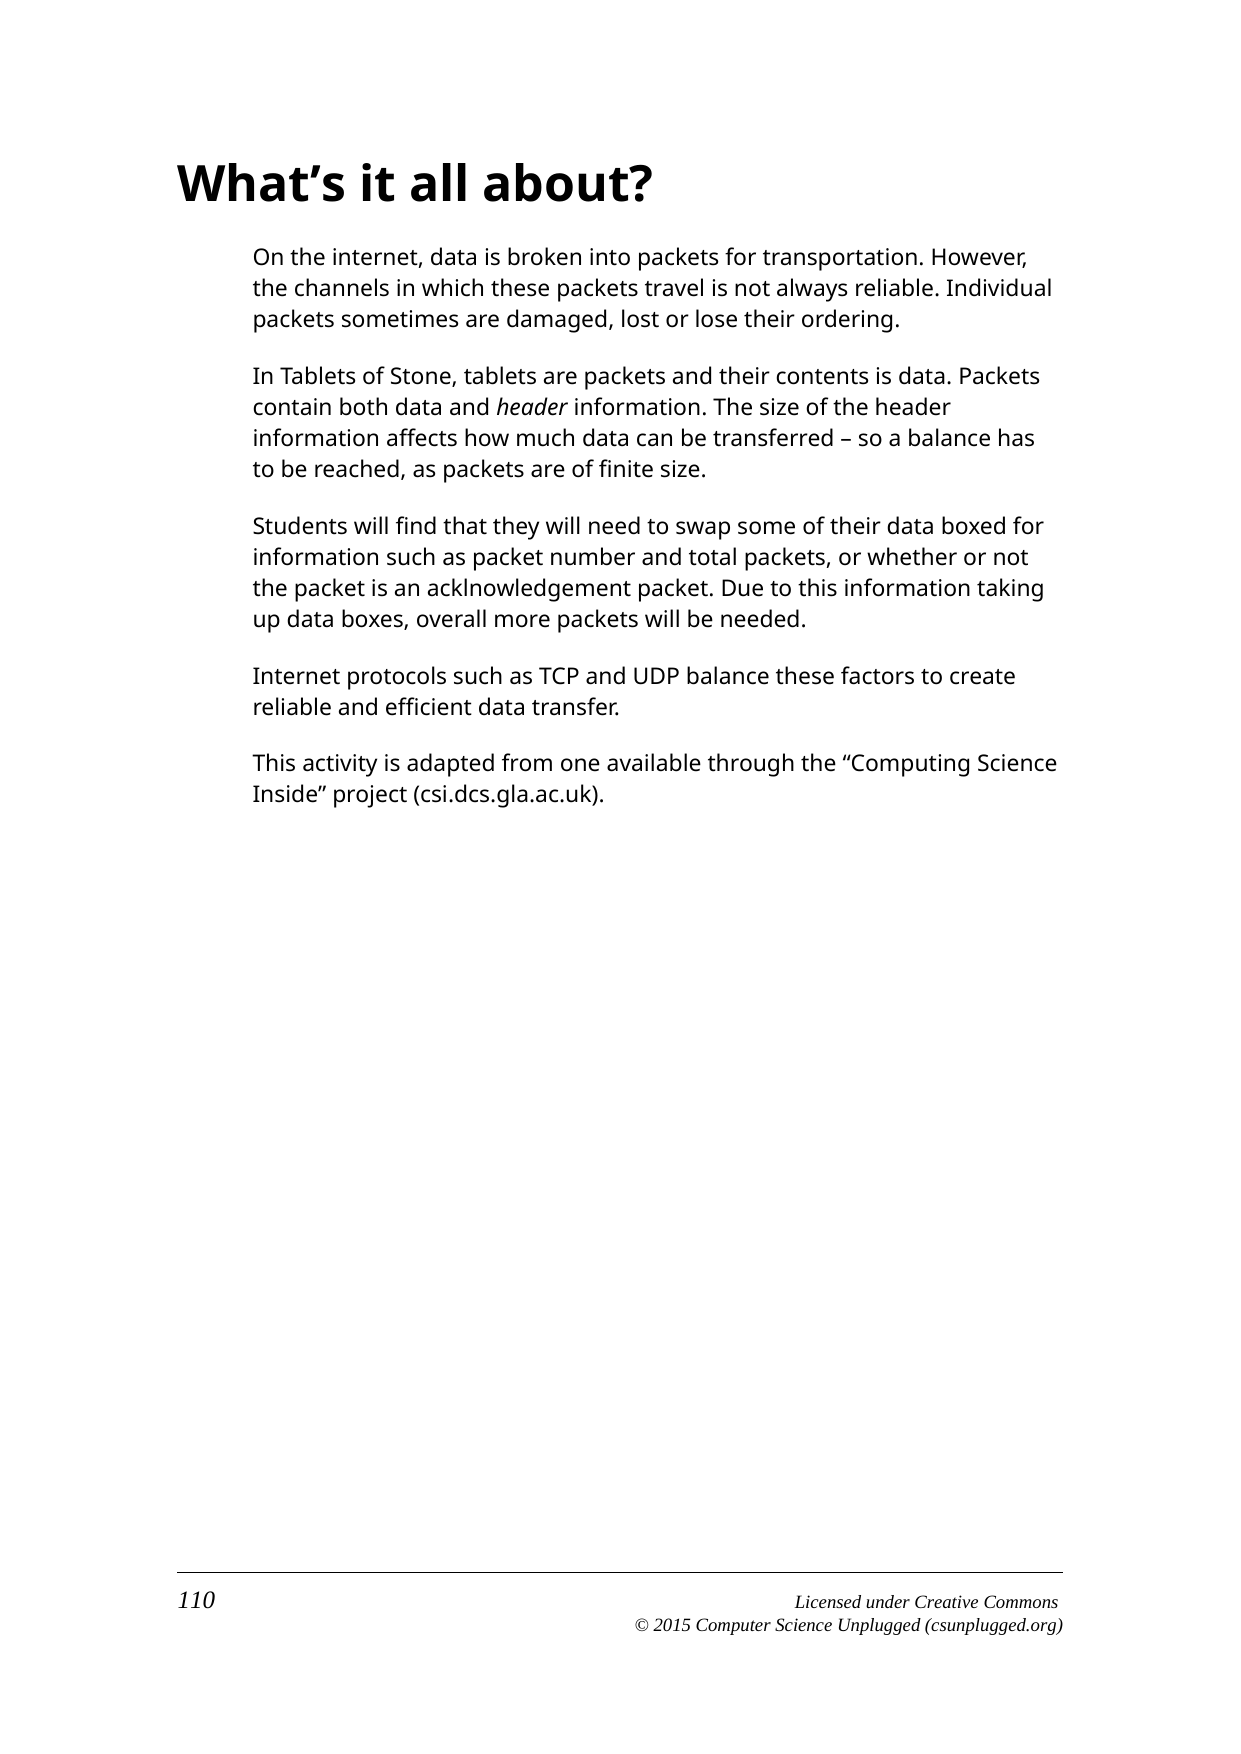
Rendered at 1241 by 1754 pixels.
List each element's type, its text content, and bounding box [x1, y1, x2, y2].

title Students will find that they will need to swap some of their data boxed for information such as packet number and total packets, or whether or not the packet is an acklnowledgement packet. Due to this information taking up data boxes, overall more packets will be needed. [252, 509, 1063, 634]
title This activity is adapted from one available through the “Computing Science Inside” project (csi.dcs.gla.ac.uk). [252, 747, 1063, 809]
title Internet protocols such as TCP and UDP balance these factors to create reliable and efficient data transfer. [252, 659, 1063, 722]
title On the internet, data is broken into packets for transportation. However, the channels in which these packets travel is not always reliable. Individual packets sometimes are damaged, lost or lose their ordering. [252, 241, 1063, 334]
title In Tablets of Stone, tablets are packets and their contents is data. Packets contain both data and header information. The size of the header information affects how much data can be transferred – so a balance has to be reached, as packets are of finite size. [252, 359, 1063, 484]
text What’s it all about? [177, 148, 1063, 216]
